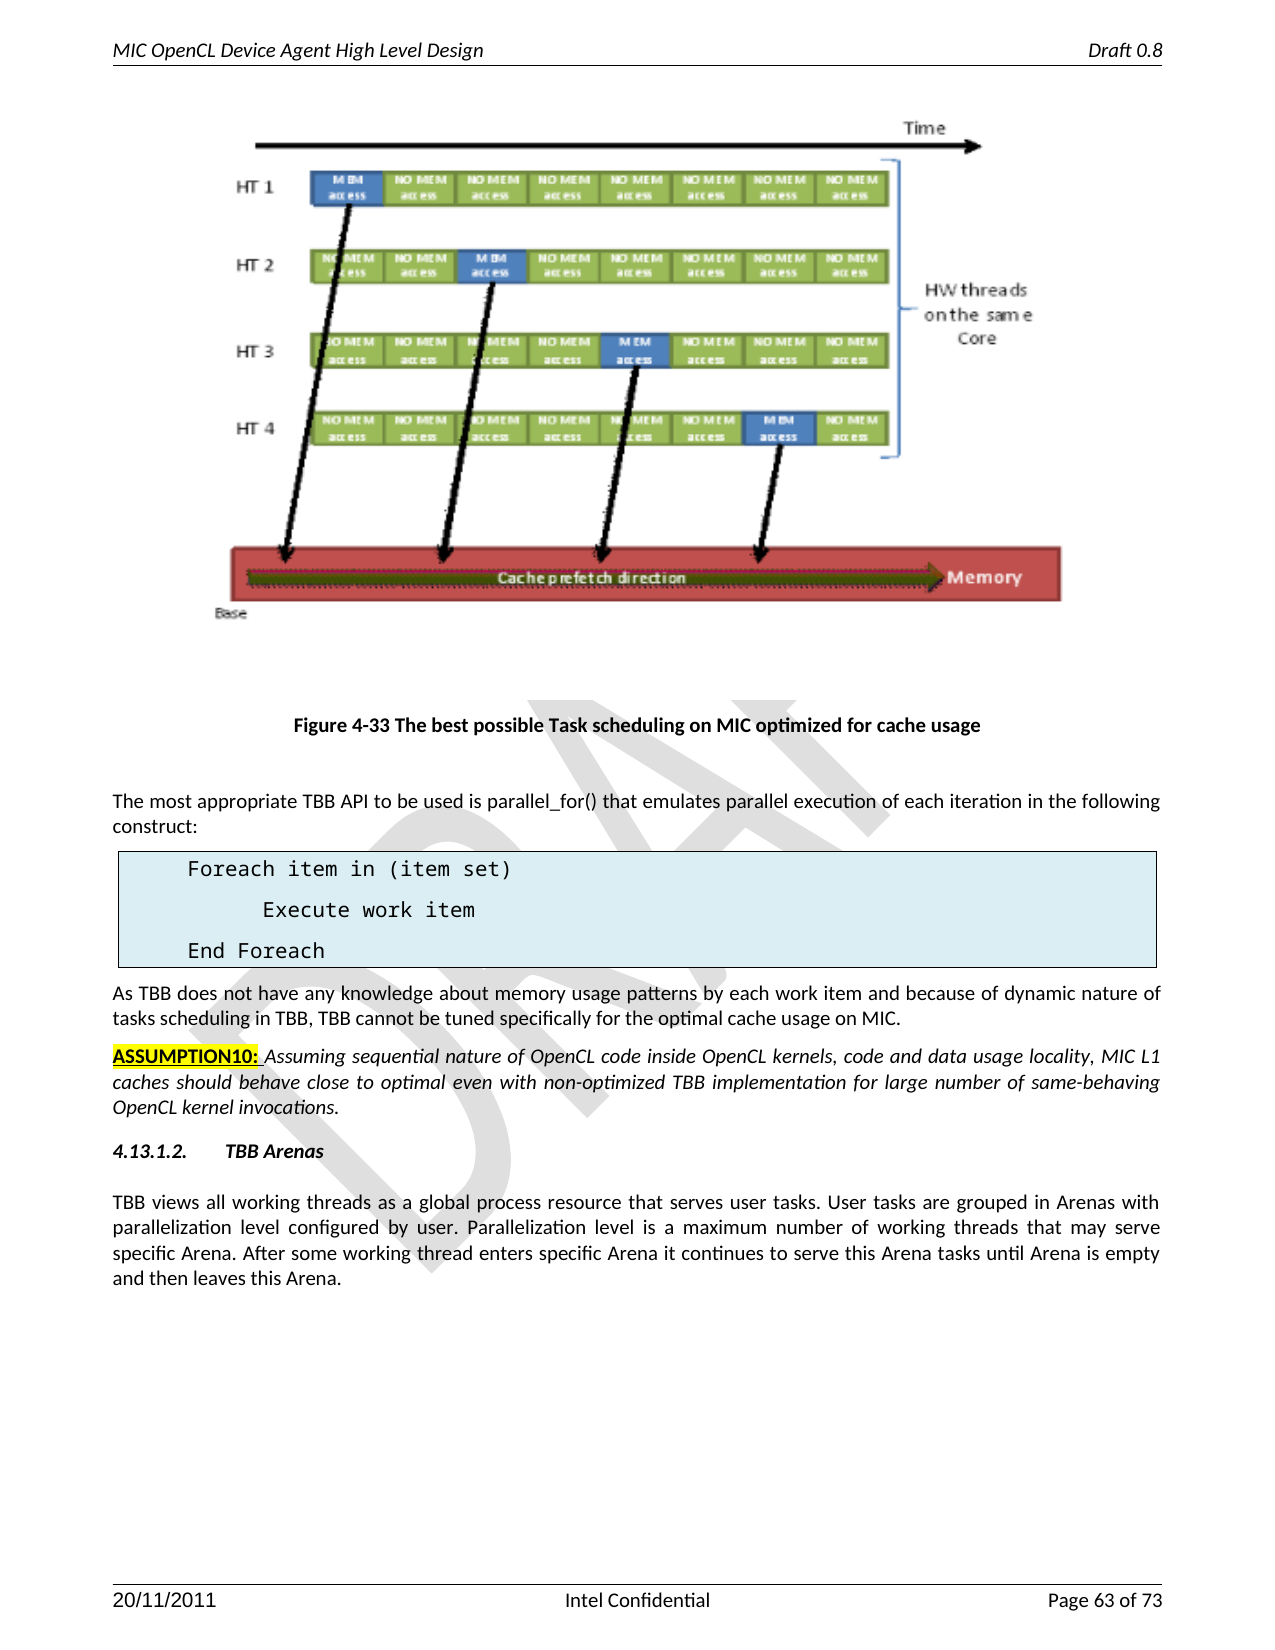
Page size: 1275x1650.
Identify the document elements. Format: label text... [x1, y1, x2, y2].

text The most appropriate TBB API to be used is parallel_for() that emulates parallel execution of each iteration in the following construct: [112, 788, 1162, 839]
text As TBB does not have any knowledge about memory usage patterns by each work item and because of dynamic nature of tasks scheduling in TBB, TBB cannot be tuned specifically for the optimal cache usage on MIC. [112, 980, 1162, 1031]
text Execute work item [119, 892, 1156, 924]
text End Foreach [119, 933, 1156, 967]
text Foreach item in (item set) [119, 852, 1156, 883]
text ASSUMPTION10: Assuming sequential nature of OpenCL code inside OpenCL kernels, code and data usage locality, MIC L1 caches should behave close to optimal even with non-optimized TBB implementation for large number of same-behaving OpenCL kernel invocations. [112, 1043, 1162, 1120]
text TBB views all working threads as a global process resource that serves user tasks. User tasks are grouped in Arenas with parallelization level configured by user. Parallelization level is a maximum number of working threads that may serve specific Arena. After some working thread enters specific Arena it continues to serve this Arena tasks until Arena is empty and then leaves this Arena. [112, 1189, 1162, 1291]
subtitle TBB Arenas [112, 1138, 1162, 1164]
